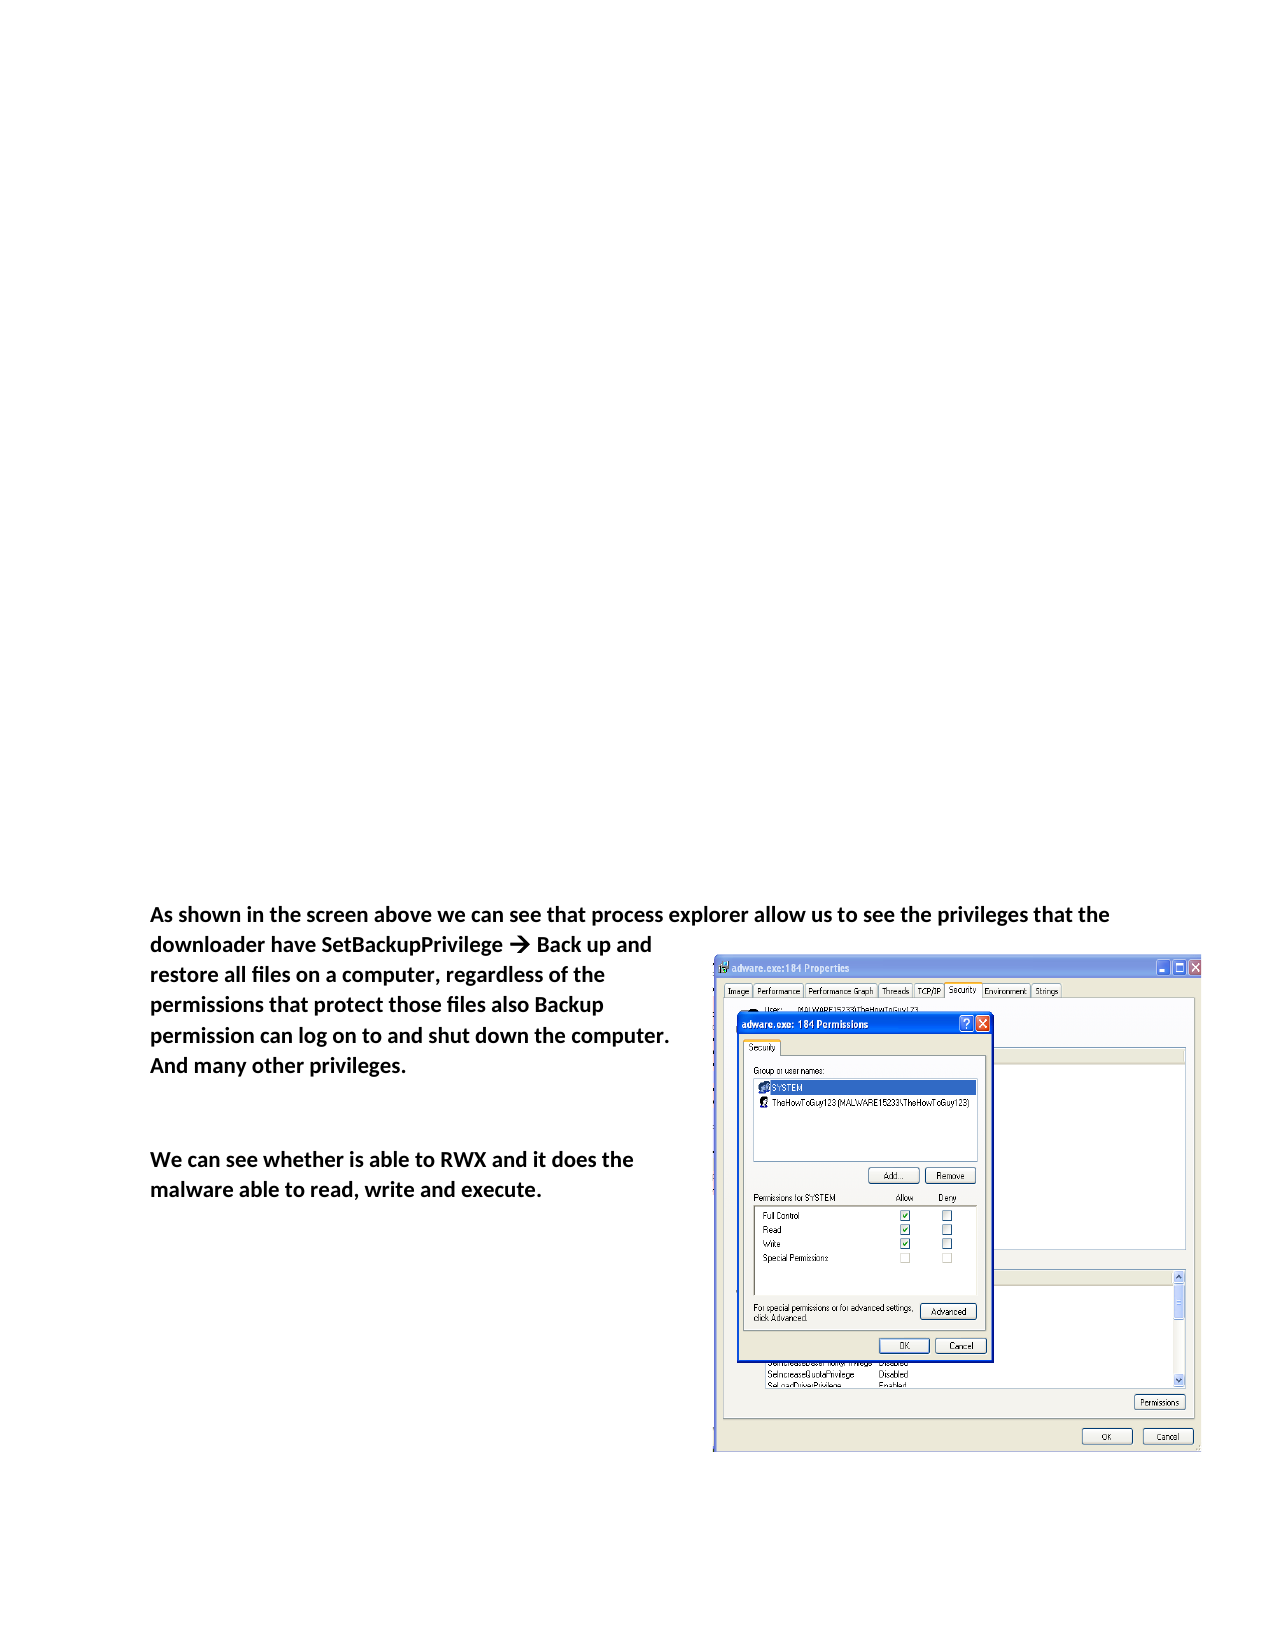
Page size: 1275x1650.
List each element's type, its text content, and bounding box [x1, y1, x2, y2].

picture [712, 951, 1202, 1452]
text As shown in the screen above we can see that process explorer allow us to see the privileges that the downloader have SetBackupPrivilege Back up and restore all files on a computer, regardless of the permissions that protect those files also Backup permission can log on to and shut down the computer. And many other privileges. [150, 900, 1125, 1079]
text We can see whether is able to RWX and it does the malware able to read, write and execute. [150, 1145, 712, 1203]
